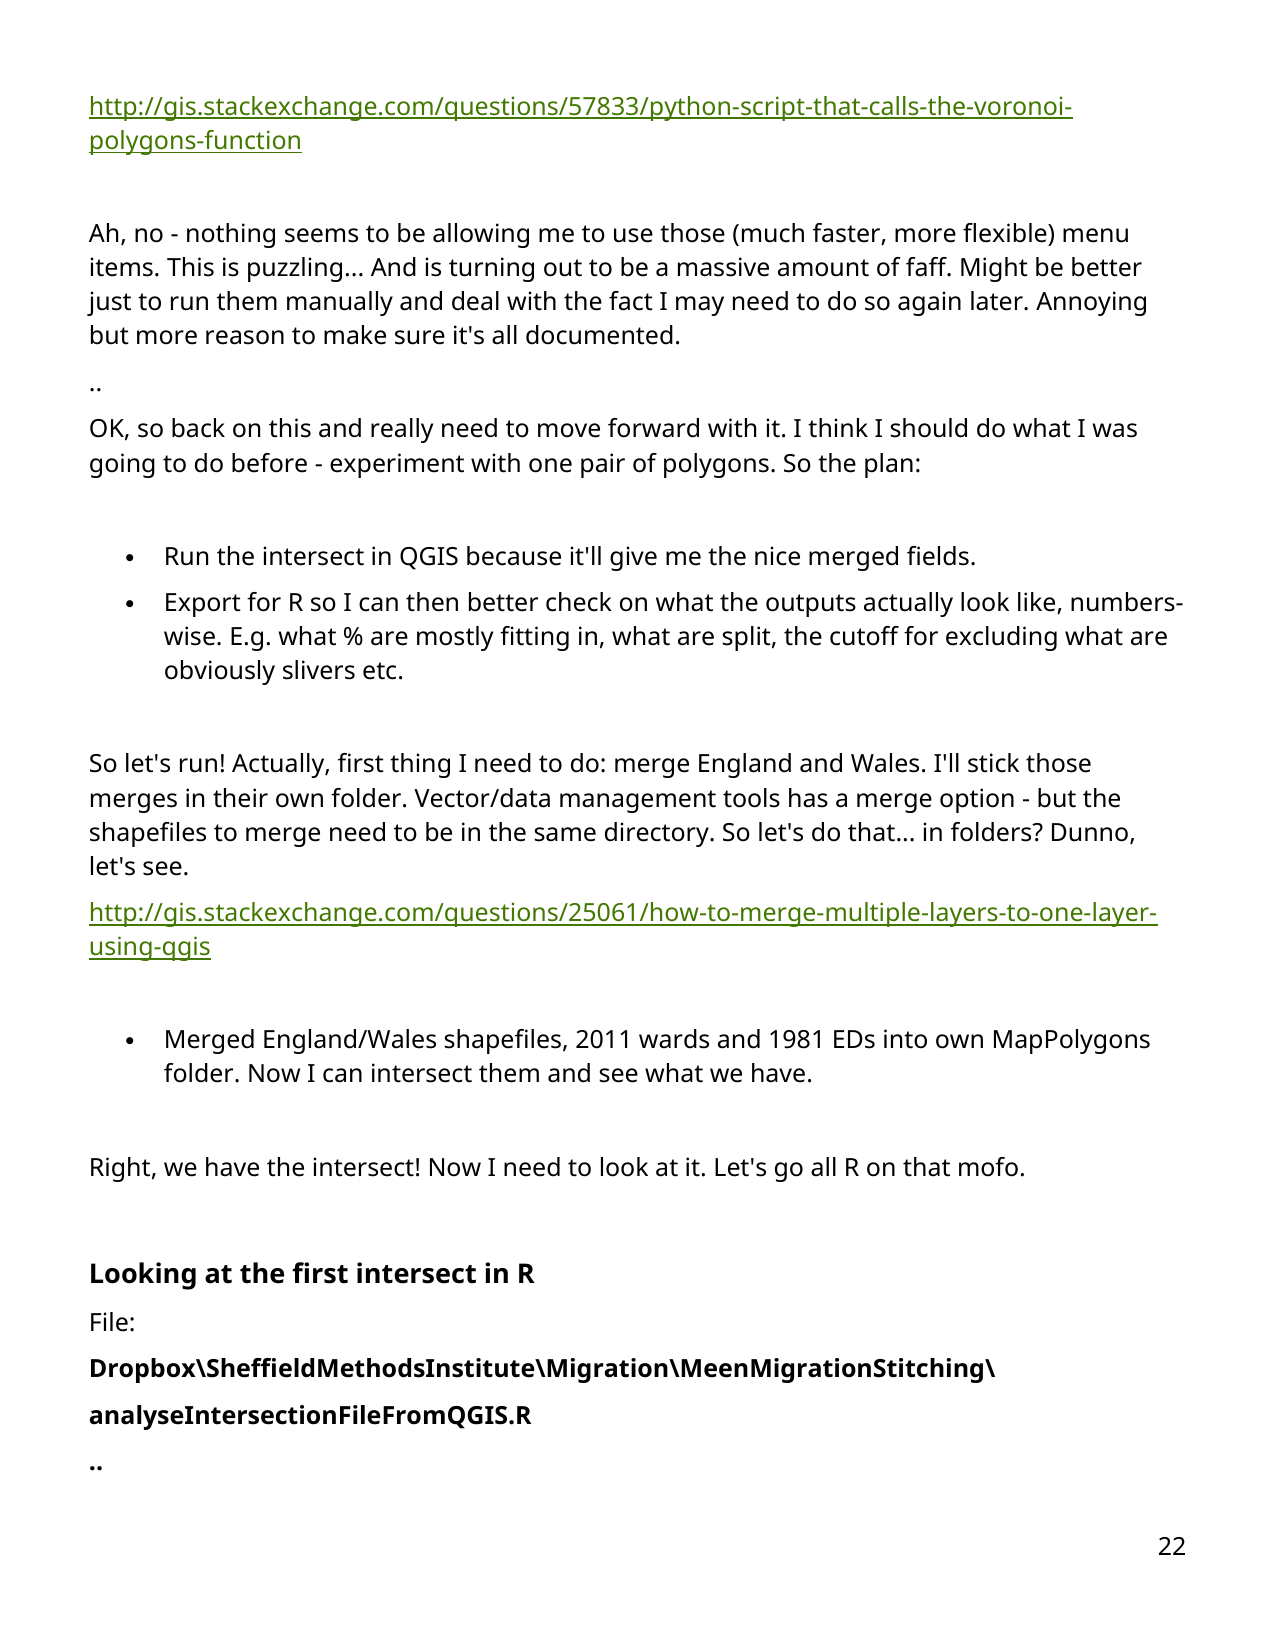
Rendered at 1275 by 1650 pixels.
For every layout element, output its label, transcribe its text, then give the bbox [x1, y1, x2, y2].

text .. [89, 1444, 1186, 1478]
subtitle Looking at the first intersect in R [89, 1255, 1186, 1292]
list Run the intersect in QGIS because it'll give me the nice merged fields. [126, 538, 1186, 572]
text File: [89, 1304, 1186, 1338]
text So let's run! Actually, first thing I need to do: merge England and Wales. I'll stick those merges in their own folder. Vector/data management tools has a merge option - but the shapefiles to merge need to be in the same directory. So let's do that... in folders? Dunno, let's see. [89, 746, 1186, 882]
text Ah, no - nothing seems to be allowing me to use those (much faster, more flexible) menu items. This is puzzling... And is turning out to be a massive amount of faff. Might be better just to run them manually and deal with the fact I may need to do so again later. Annoying but more reason to make sure it's all documented. [89, 216, 1186, 352]
list Merged England/Wales shapefiles, 2011 wards and 1981 EDs into own MapPolygons folder. Now I can intersect them and see what we have. [126, 1022, 1186, 1090]
text http://gis.stackexchange.com/questions/57833/python-script-that-calls-the-voronoi-polygons-function [89, 89, 1186, 157]
text Dropbox\SheffieldMethodsInstitute\Migration\MeenMigrationStitching\ [89, 1351, 1186, 1385]
text .. [89, 364, 1186, 399]
list Export for R so I can then better check on what the outputs actually look like, numbers-wise. E.g. what % are mostly fitting in, what are split, the cutoff for excluding what are obviously slivers etc. [126, 585, 1186, 687]
text http://gis.stackexchange.com/questions/25061/how-to-merge-multiple-layers-to-one-layer-using-qgis [89, 895, 1186, 963]
text analyseIntersectionFileFromQGIS.R [89, 1397, 1186, 1431]
text Right, we have the intersect! Now I need to look at it. Let's go all R on that mofo. [89, 1149, 1186, 1183]
text OK, so back on this and really need to move forward with it. I think I should do what I was going to do before - experiment with one pair of polygons. So the plan: [89, 411, 1186, 479]
